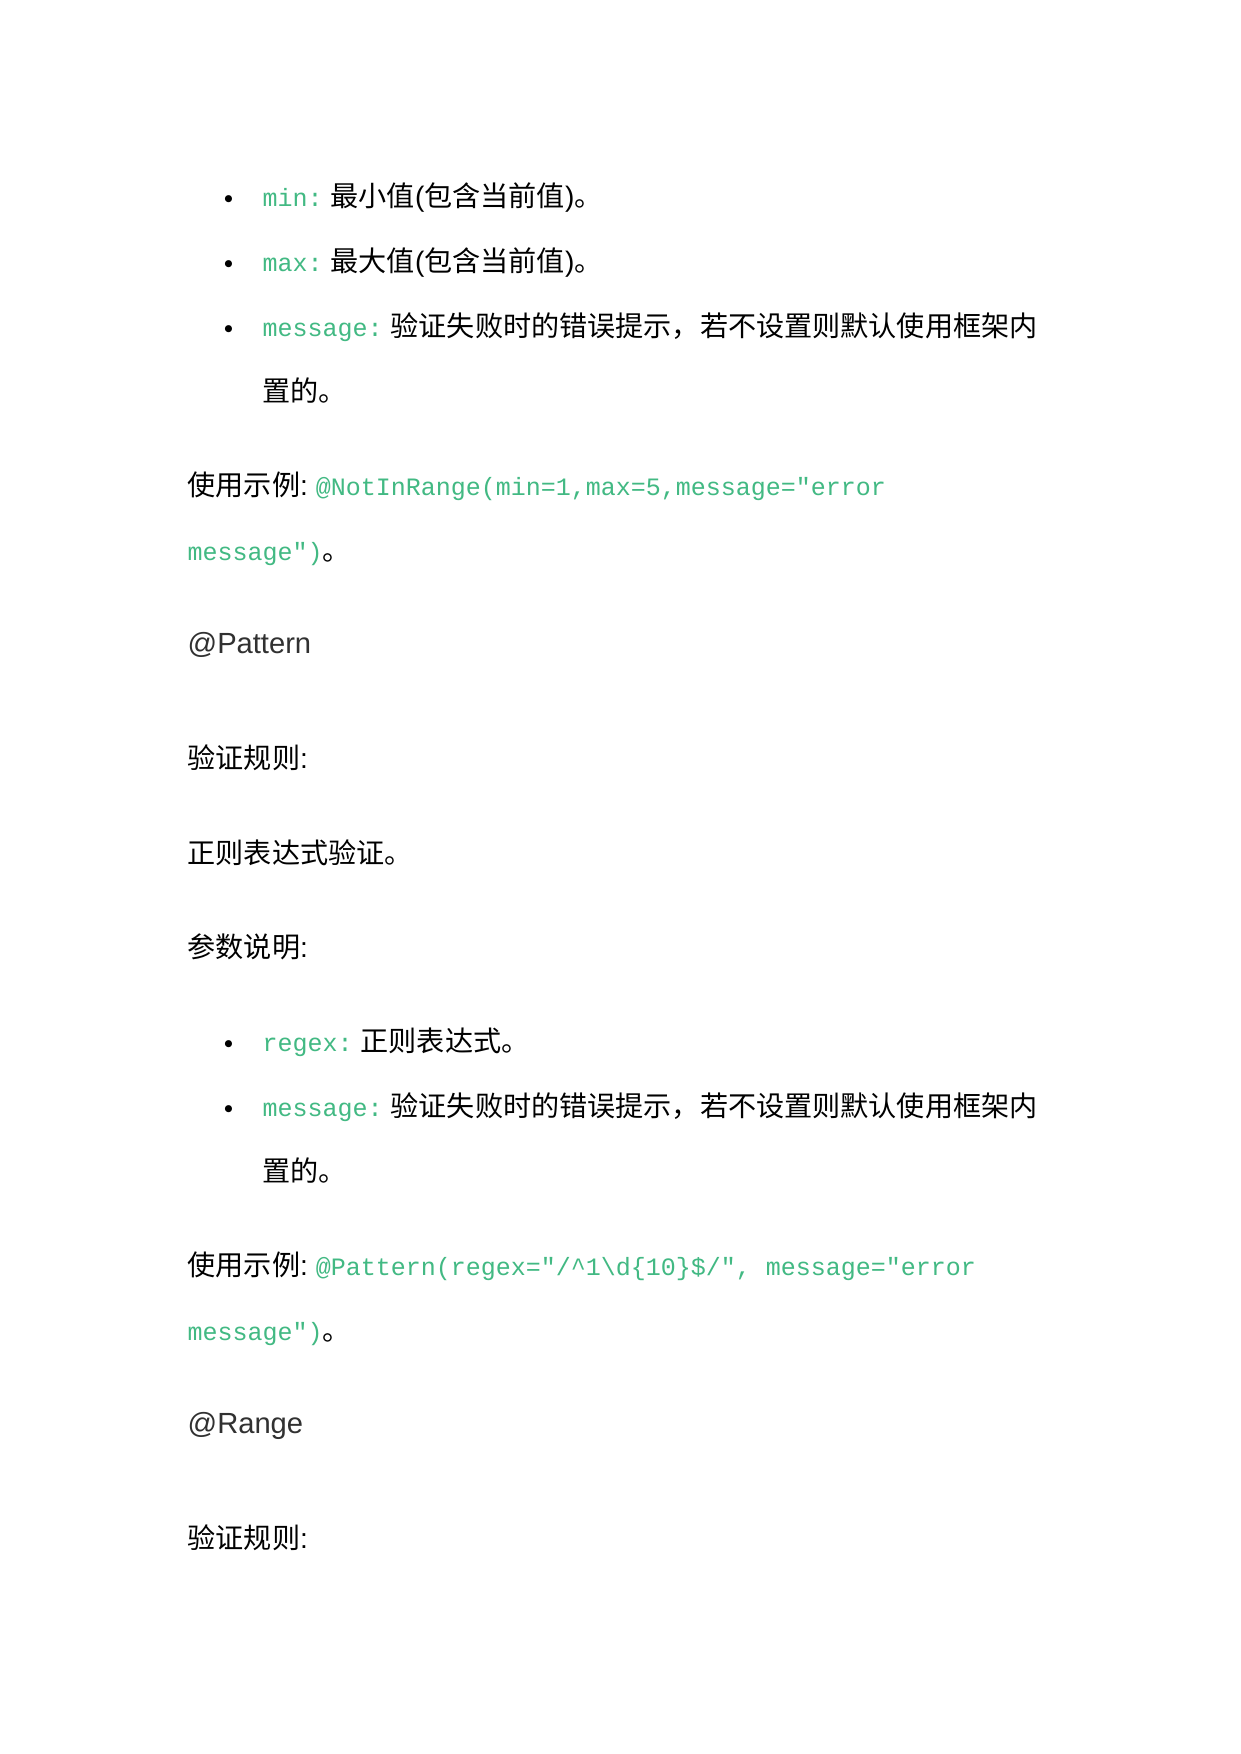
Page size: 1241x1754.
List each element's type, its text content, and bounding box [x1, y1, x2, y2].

text 正则表达式验证。 [187, 818, 1053, 883]
list min: 最小值(包含当前值)。 [225, 162, 1053, 227]
list regex: 正则表达式。 [225, 1007, 1053, 1072]
list message: 验证失败时的错误提示，若不设置则默认使用框架内置的。 [225, 292, 1053, 422]
text 参数说明: [187, 913, 1053, 978]
text 验证规则: [187, 1504, 1053, 1569]
text 使用示例: @NotInRange(min=1,max=5,message="error message")。 [187, 451, 1053, 581]
text 使用示例: @Pattern(regex="/^1\d{10}$/", message="error message")。 [187, 1231, 1053, 1361]
text 验证规则: [187, 724, 1053, 789]
subtitle @Pattern [187, 610, 1053, 675]
list max: 最大值(包含当前值)。 [225, 227, 1053, 292]
subtitle @Range [187, 1390, 1053, 1455]
list message: 验证失败时的错误提示，若不设置则默认使用框架内置的。 [225, 1072, 1053, 1202]
